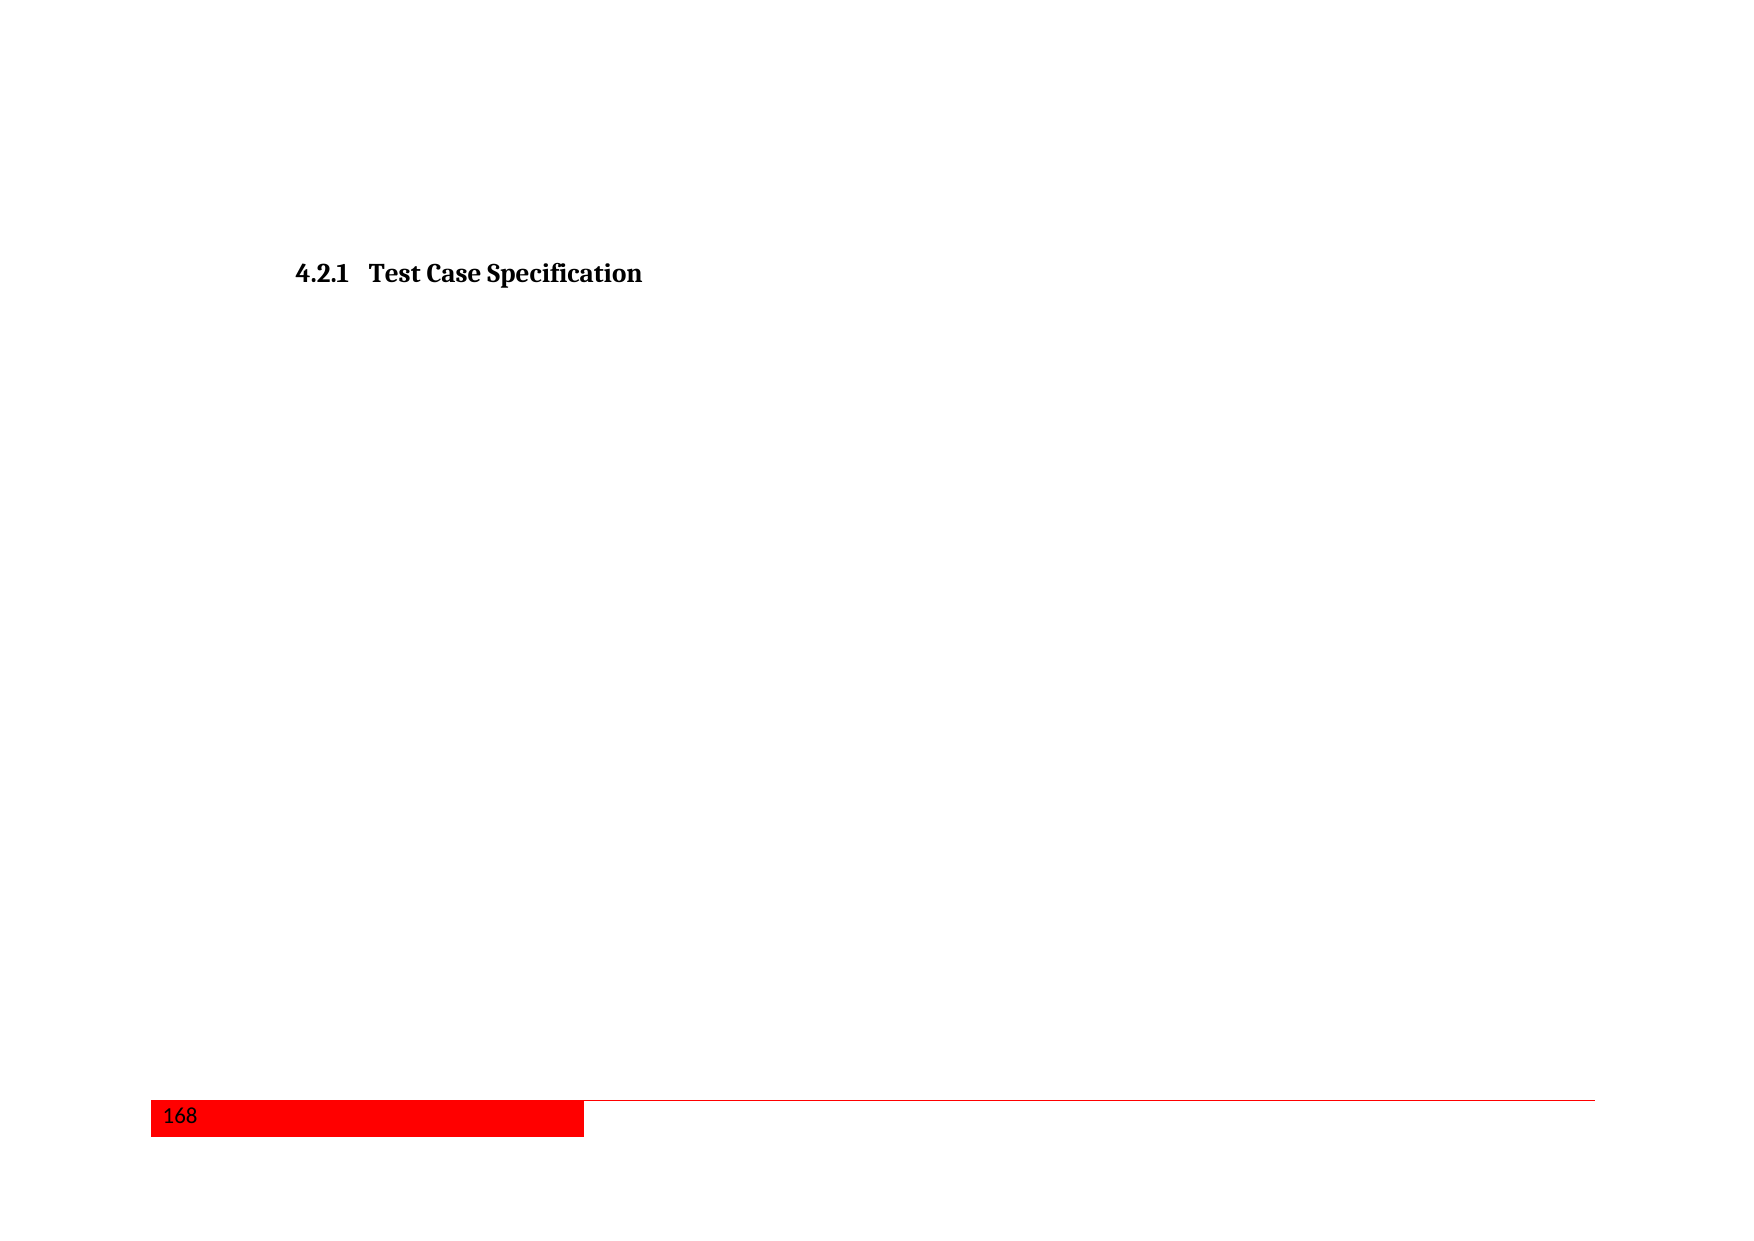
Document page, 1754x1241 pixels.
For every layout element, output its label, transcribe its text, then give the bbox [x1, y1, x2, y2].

subtitle Test Case Specification [295, 258, 1606, 289]
